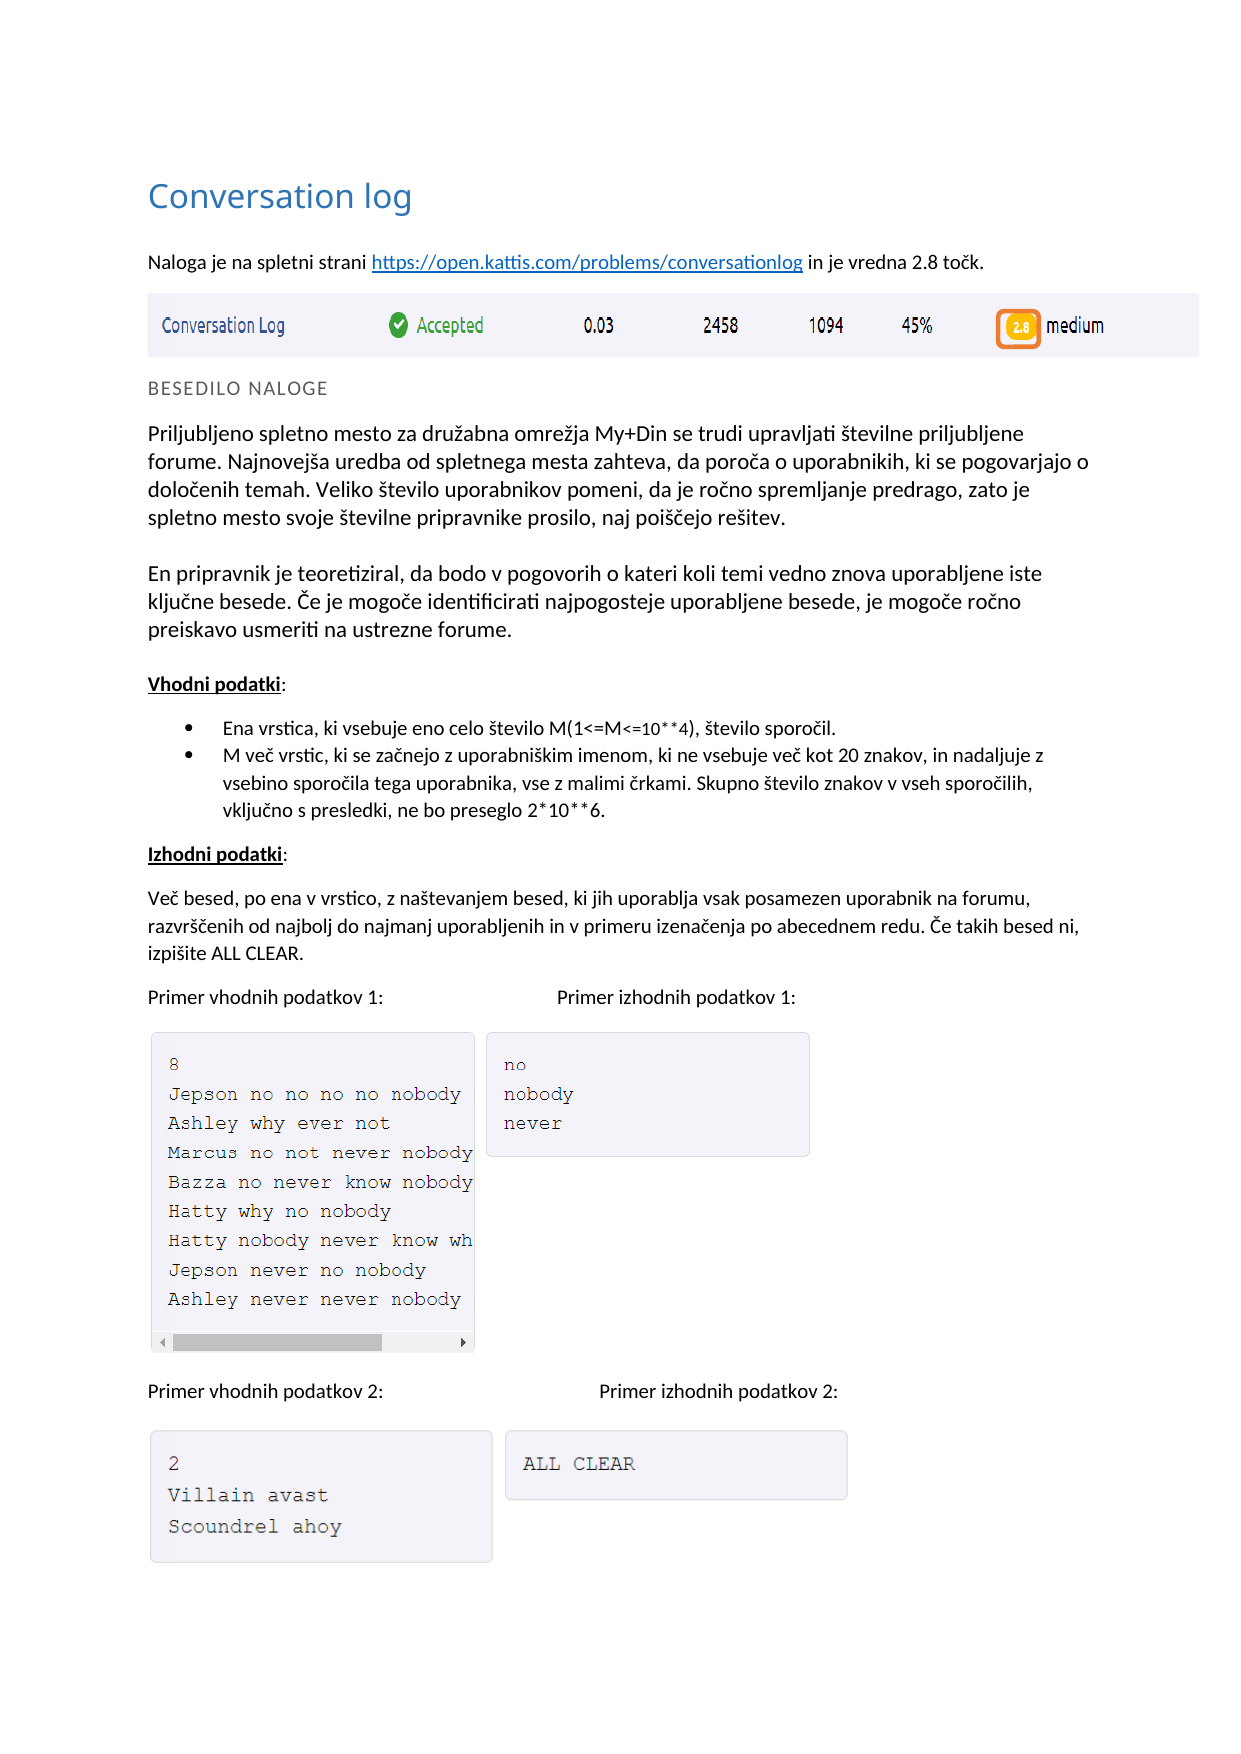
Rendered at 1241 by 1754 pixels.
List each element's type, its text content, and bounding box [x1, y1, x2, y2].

list Ena vrstica, ki vsebuje eno celo število M(1<=M<=10**4), število sporočil. [185, 715, 1093, 741]
text Primer vhodnih podatkov 2: Primer izhodnih podatkov 2: [148, 1378, 1093, 1404]
text Izhodni podatki: [148, 842, 1093, 867]
text En pripravnik je teoretiziral, da bodo v pogovorih o kateri koli temi vedno znova uporabljene iste ključne besede. Če je mogoče identificirati najpogosteje uporabljene besede, je mogoče ročno preiskavo usmeriti na ustrezne forume. [148, 559, 1093, 643]
text Primer vhodnih podatkov 1: Primer izhodnih podatkov 1: [148, 984, 1093, 1010]
picture [147, 1422, 854, 1566]
text Vhodni podatki: [148, 671, 1093, 697]
list M več vrstic, ki se začnejo z uporabniškim imenom, ki ne vsebuje več kot 20 znakov, in nadaljuje z vsebino sporočila tega uporabnika, vse z malimi črkami. Skupno število znakov v vseh sporočilih, vključno s presledki, ne bo preseglo 2*10**6. [185, 743, 1093, 823]
picture [147, 293, 1200, 357]
text Priljubljeno spletno mesto za družabna omrežja My+Din se trudi upravljati številne priljubljene forume. Najnovejša uredba od spletnega mesta zahteva, da poroča o uporabnikih, ki se pogovarjajo o določenih temah. Veliko število uporabnikov pomeni, da je ročno spremljanje predrago, zato je spletno mesto svoje številne pripravnike prosilo, naj poiščejo rešitev. [148, 419, 1093, 531]
text BESEDILO NALOGE [148, 375, 1093, 400]
text Naloga je na spletni strani https://open.kattis.com/problems/conversationlog in je vredna 2.8 točk. [148, 249, 1093, 275]
picture [147, 1028, 814, 1360]
text Več besed, po ena v vrstico, z naštevanjem besed, ki jih uporablja vsak posamezen uporabnik na forumu, razvrščenih od najbolj do najmanj uporabljenih in v primeru izenačenja po abecednem redu. Če takih besed ni, izpišite ALL CLEAR. [148, 886, 1093, 966]
subtitle Conversation log [148, 173, 1093, 218]
